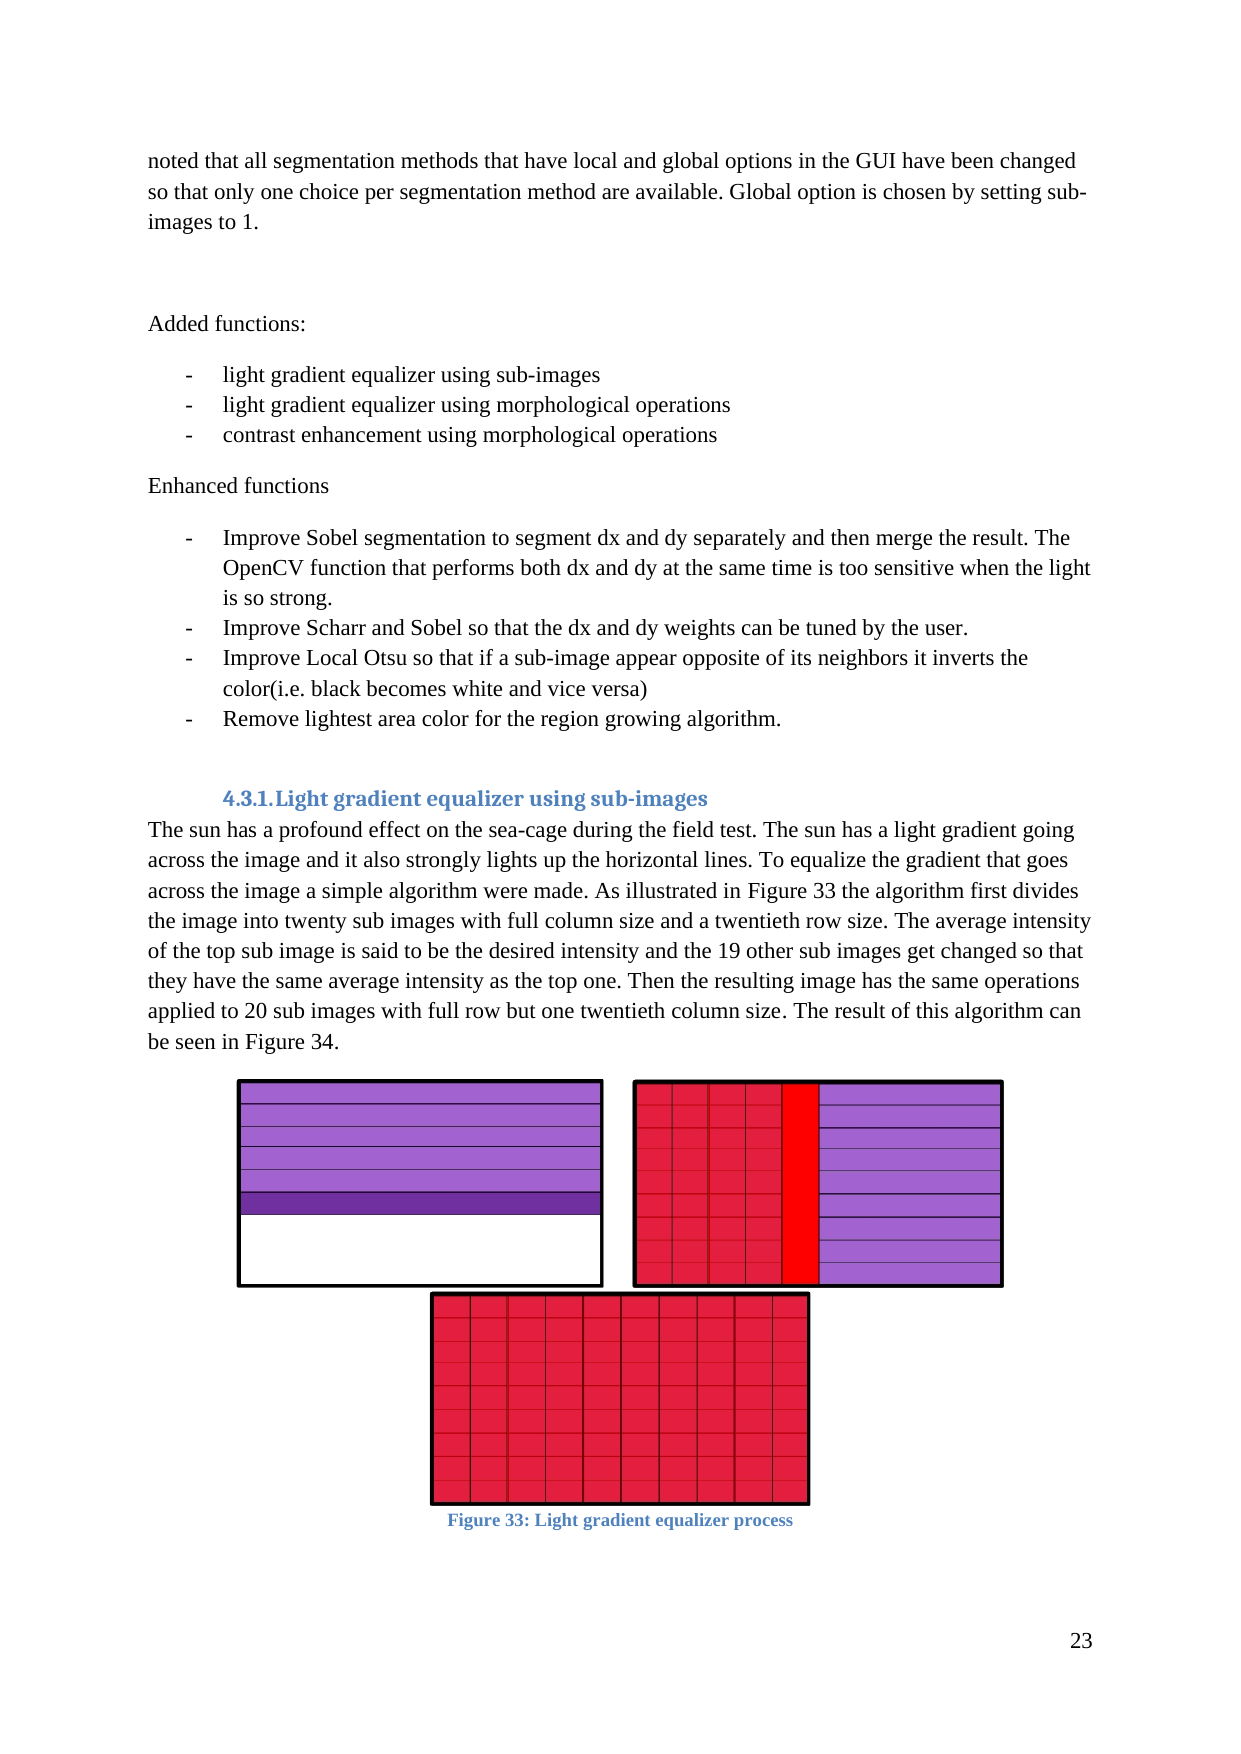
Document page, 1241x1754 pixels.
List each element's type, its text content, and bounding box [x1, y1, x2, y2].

picture [429, 1291, 811, 1506]
text Figure 33: Light gradient equalizer process [148, 1509, 1093, 1531]
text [148, 148, 1093, 234]
list contrast enhancement using morphological operations [185, 422, 1093, 448]
list Remove lightest area color for the region growing algorithm. [185, 705, 1093, 731]
list Improve Local Otsu so that if a sub-image appear opposite of its neighbors it inverts the color(i.e. black becomes white and vice versa) [185, 644, 1093, 701]
text The sun has a profound effect on the sea-cage during the field test. The sun has a light gradient going across the image and it also strongly lights up the horizontal lines. To equalize the gradient that goes across the image a simple algorithm were made. As illustrated in Figure 33 the algorithm first divides the image into twenty sub images with full column size and a twentieth row size. The average intensity of the top sub image is said to be the desired intensity and the 19 other sub images get changed so that they have the same average intensity as the top one. Then the resulting image has the same operations applied to 20 sub images with full row but one twentieth column size. The result of this algorithm can be seen in Figure 34. [148, 816, 1093, 1054]
list Improve Sobel segmentation to segment dx and dy separately and then merge the result. The OpenCV function that performs both dx and dy at the same time is too sensitive when the light is so strong. [185, 524, 1093, 610]
picture [236, 1078, 604, 1288]
text Added functions: [148, 310, 1093, 336]
list light gradient equalizer using sub-images [185, 361, 1093, 387]
list light gradient equalizer using morphological operations [185, 391, 1093, 418]
subtitle Light gradient equalizer using sub-images [223, 786, 1093, 812]
picture [632, 1079, 1004, 1288]
list Improve Scharr and Sobel so that the dx and dy weights can be tuned by the user. [185, 614, 1093, 641]
text Enhanced functions [148, 473, 1093, 499]
